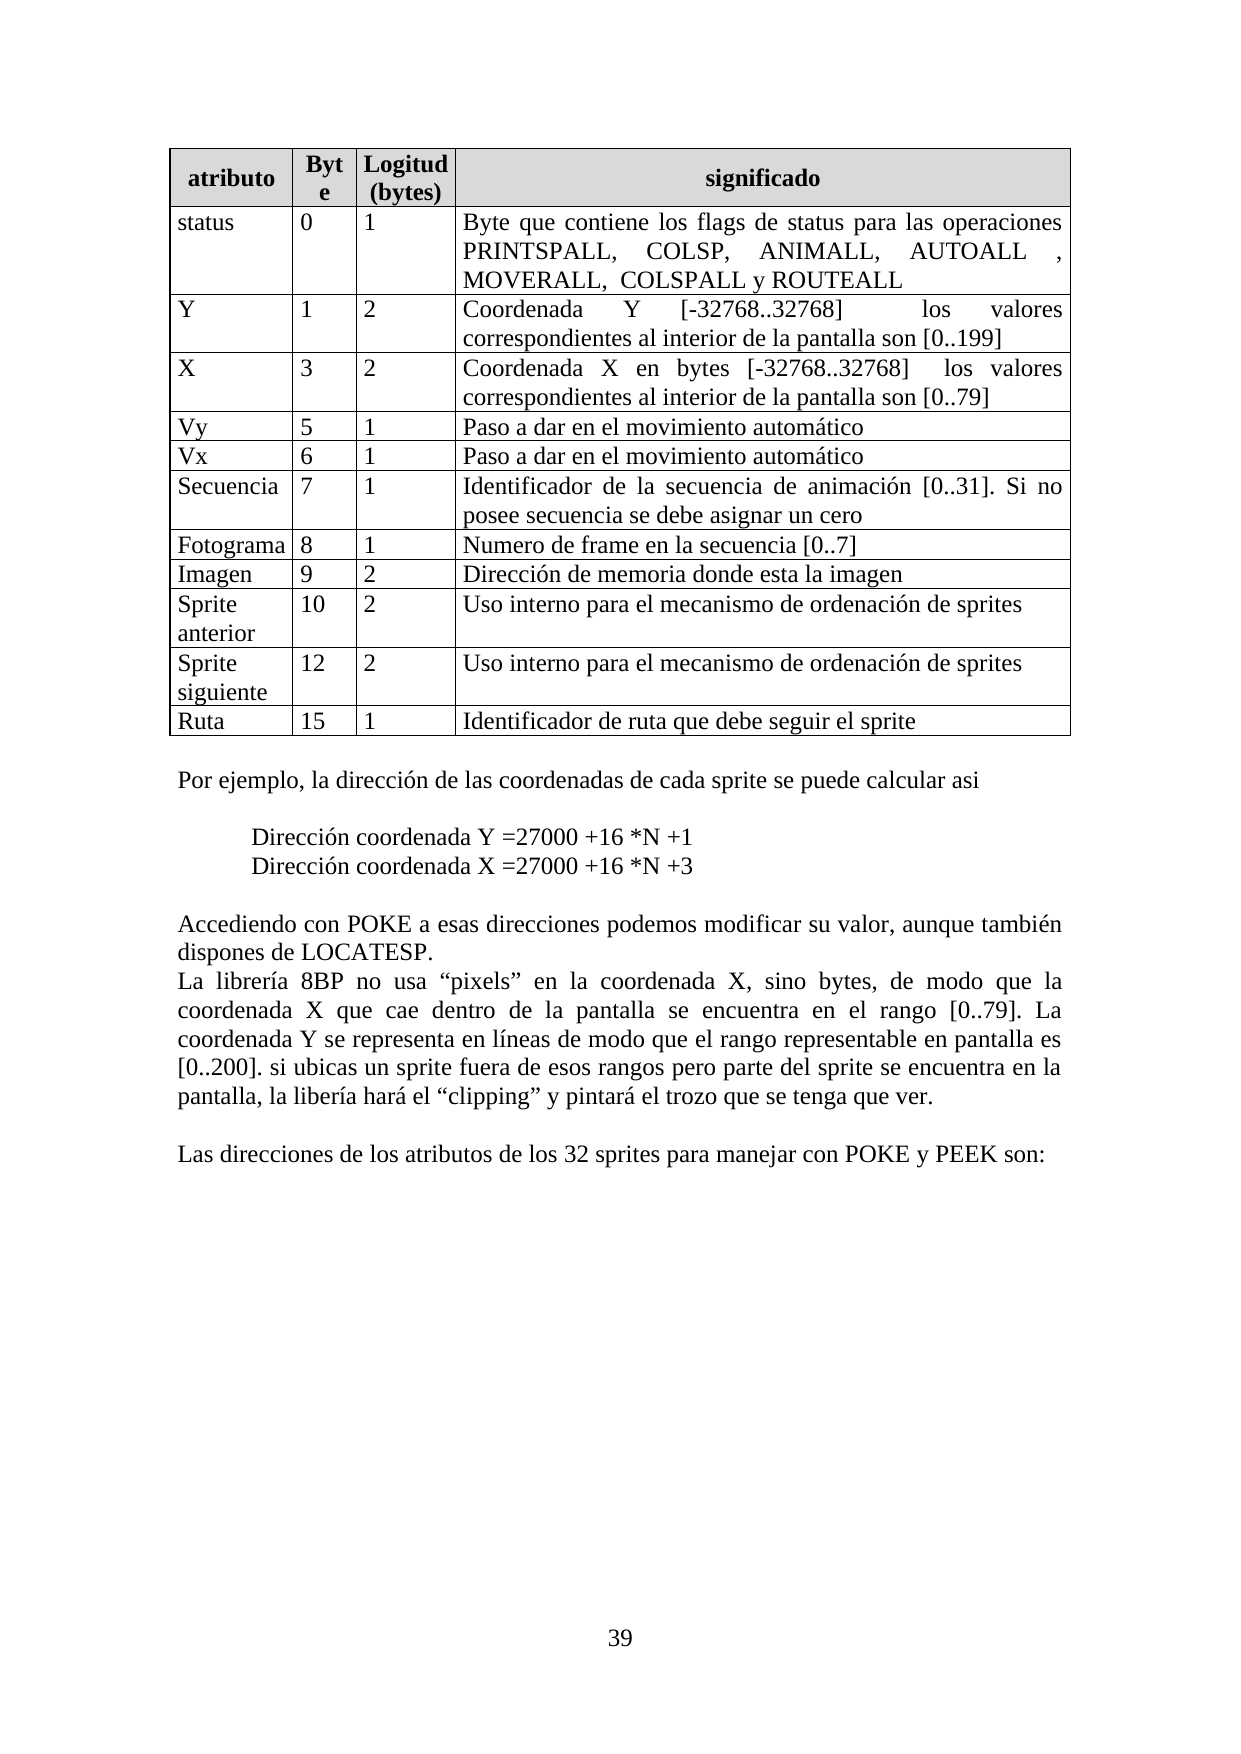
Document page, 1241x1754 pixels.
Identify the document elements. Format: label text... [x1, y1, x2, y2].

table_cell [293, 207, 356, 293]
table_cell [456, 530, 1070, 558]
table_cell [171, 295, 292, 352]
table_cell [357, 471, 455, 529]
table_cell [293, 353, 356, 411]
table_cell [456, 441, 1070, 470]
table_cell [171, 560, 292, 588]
text Dirección coordenada Y =27000 +16 *N +1 [177, 822, 1063, 851]
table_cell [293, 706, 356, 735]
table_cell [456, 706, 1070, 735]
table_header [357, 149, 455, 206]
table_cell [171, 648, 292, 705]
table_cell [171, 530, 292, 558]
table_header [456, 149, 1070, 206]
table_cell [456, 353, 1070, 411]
text Por ejemplo, la dirección de las coordenadas de cada sprite se puede calcular asi [177, 765, 1063, 794]
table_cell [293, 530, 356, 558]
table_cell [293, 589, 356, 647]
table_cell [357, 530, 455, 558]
text Las direcciones de los atributos de los 32 sprites para manejar con POKE y PEEK son: [177, 1139, 1063, 1167]
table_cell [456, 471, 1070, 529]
text Accediendo con POKE a esas direcciones podemos modificar su valor, aunque también dispones de LOCATESP. [177, 909, 1063, 966]
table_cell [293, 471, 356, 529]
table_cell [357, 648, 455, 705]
text La librería 8BP no usa “pixels” en la coordenada X, sino bytes, de modo que la coordenada X que cae dentro de la pantalla se encuentra en el rango [0..79]. La coordenada Y se representa en líneas de modo que el rango representable en pantalla es [0..200]. si ubicas un sprite fuera de esos rangos pero parte del sprite se encuentra en la pantalla, la libería hará el “clipping” y pintará el trozo que se tenga que ver. [177, 966, 1063, 1110]
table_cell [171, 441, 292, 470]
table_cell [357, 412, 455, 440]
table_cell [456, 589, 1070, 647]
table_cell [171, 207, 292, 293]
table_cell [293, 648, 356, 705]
text Dirección coordenada X =27000 +16 *N +3 [177, 851, 1063, 880]
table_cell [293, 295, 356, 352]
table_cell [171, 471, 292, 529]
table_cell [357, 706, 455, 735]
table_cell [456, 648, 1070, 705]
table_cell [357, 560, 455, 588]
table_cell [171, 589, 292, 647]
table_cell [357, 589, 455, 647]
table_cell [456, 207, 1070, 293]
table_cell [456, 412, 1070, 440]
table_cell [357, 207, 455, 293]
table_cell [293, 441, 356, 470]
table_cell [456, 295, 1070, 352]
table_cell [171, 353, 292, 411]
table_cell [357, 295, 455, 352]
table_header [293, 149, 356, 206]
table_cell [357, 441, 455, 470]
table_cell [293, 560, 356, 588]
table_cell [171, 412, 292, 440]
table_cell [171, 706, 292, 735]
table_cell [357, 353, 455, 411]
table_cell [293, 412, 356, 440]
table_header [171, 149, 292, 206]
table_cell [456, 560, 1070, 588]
